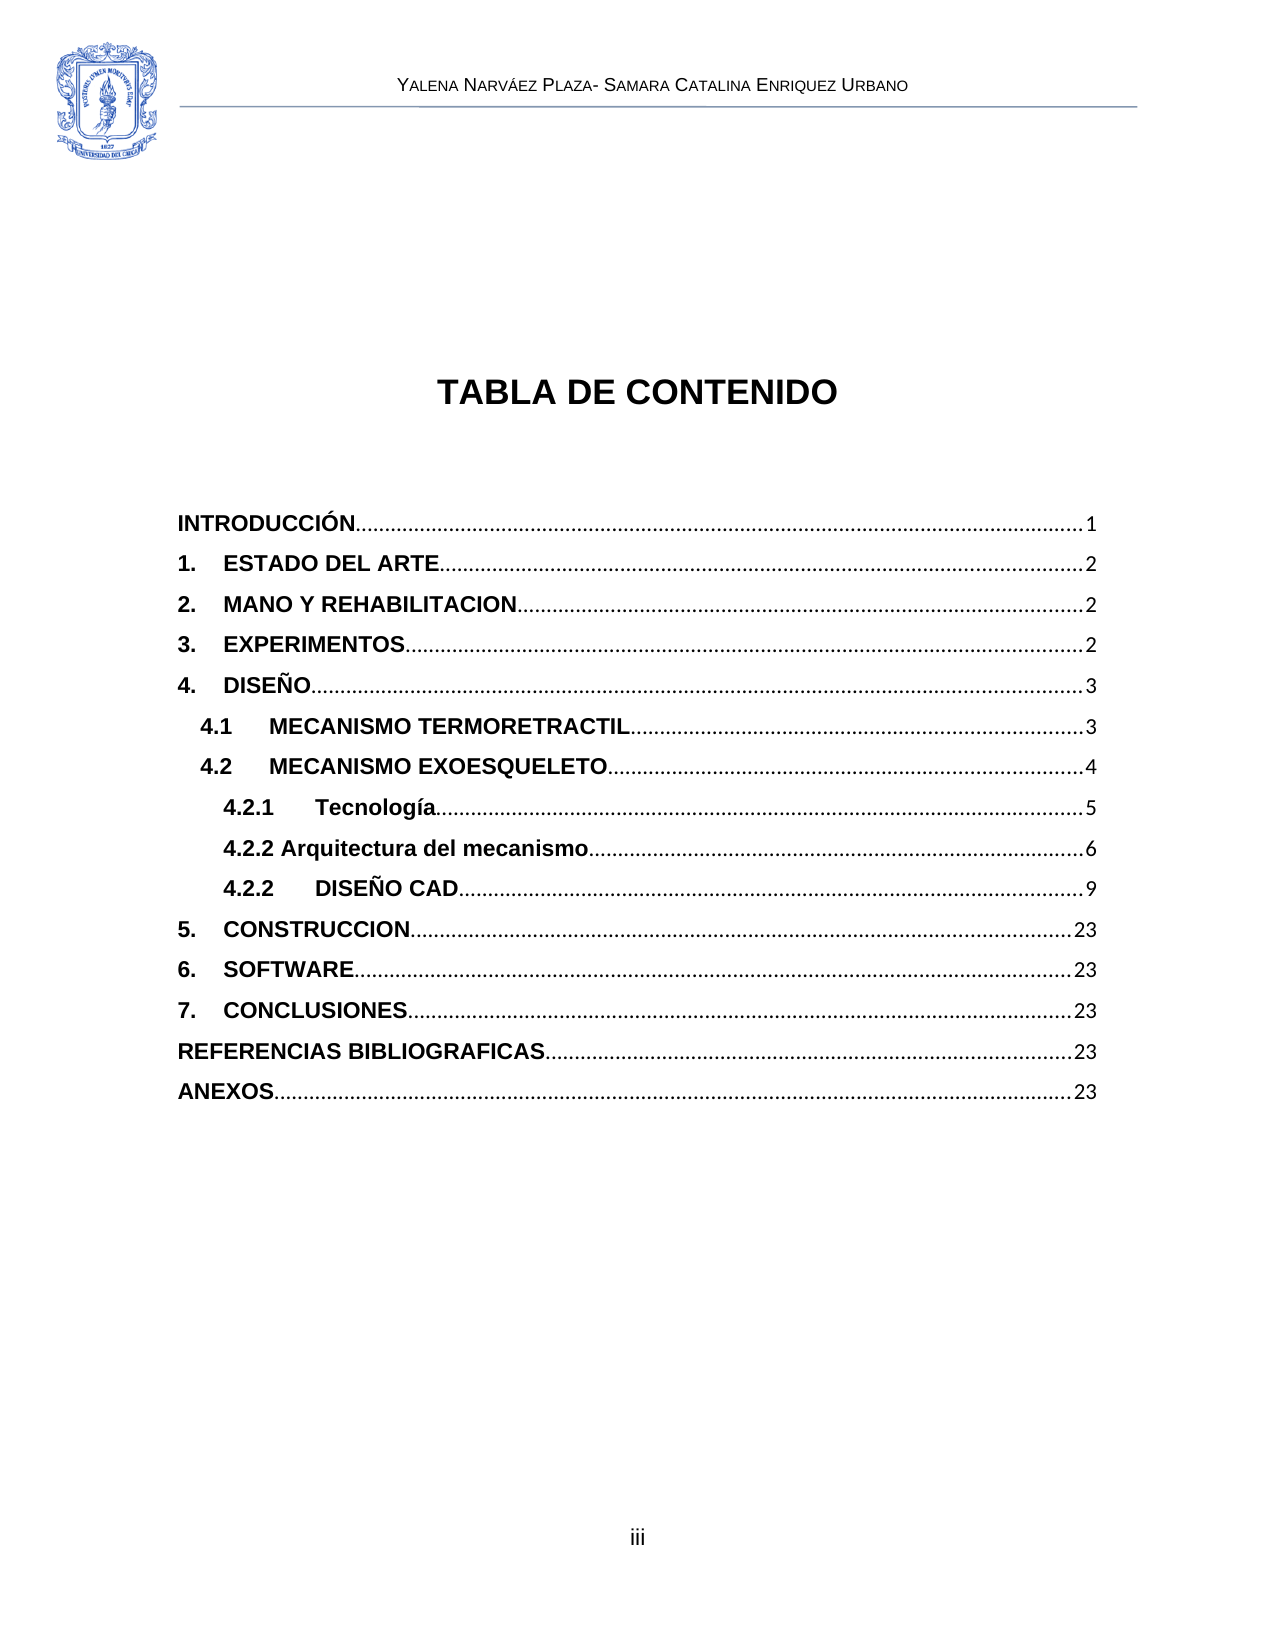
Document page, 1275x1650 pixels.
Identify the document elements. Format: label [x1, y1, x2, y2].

picture [54, 37, 160, 163]
